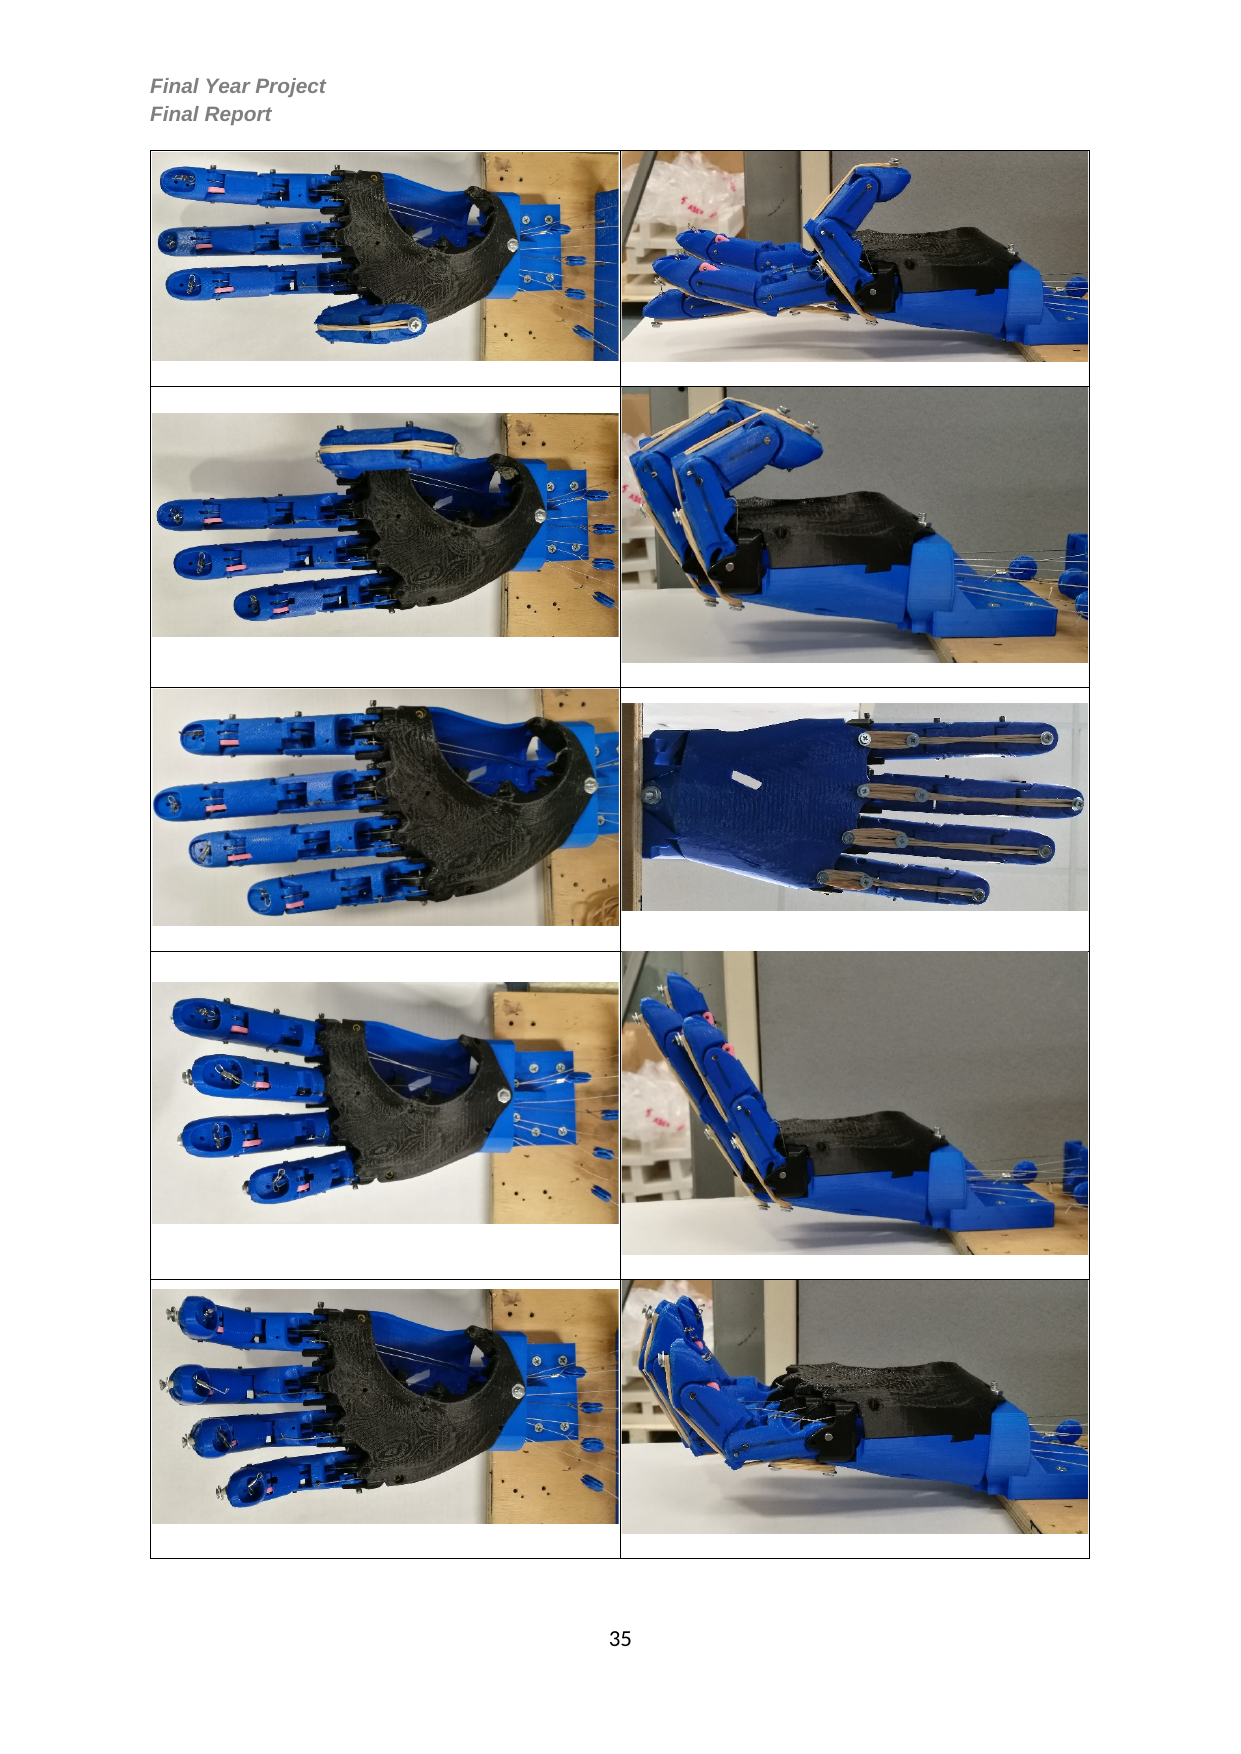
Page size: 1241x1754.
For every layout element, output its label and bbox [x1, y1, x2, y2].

table_cell [151, 151, 620, 386]
picture [621, 1280, 1089, 1534]
picture [621, 151, 1089, 362]
picture [152, 413, 619, 637]
picture [152, 152, 619, 361]
table_cell [151, 387, 620, 687]
table_cell [621, 688, 1089, 703]
table_cell [621, 1255, 1089, 1279]
picture [621, 387, 1089, 663]
table_cell [621, 911, 1089, 951]
picture [152, 1289, 619, 1524]
table_cell [621, 1534, 1089, 1558]
table_cell [151, 688, 620, 951]
picture [621, 703, 1089, 911]
table_cell [621, 663, 1089, 687]
table_cell [621, 362, 1089, 386]
table_cell [151, 952, 620, 1279]
picture [152, 982, 619, 1224]
picture [621, 951, 1089, 1255]
picture [153, 689, 618, 926]
table_cell [151, 1280, 620, 1558]
